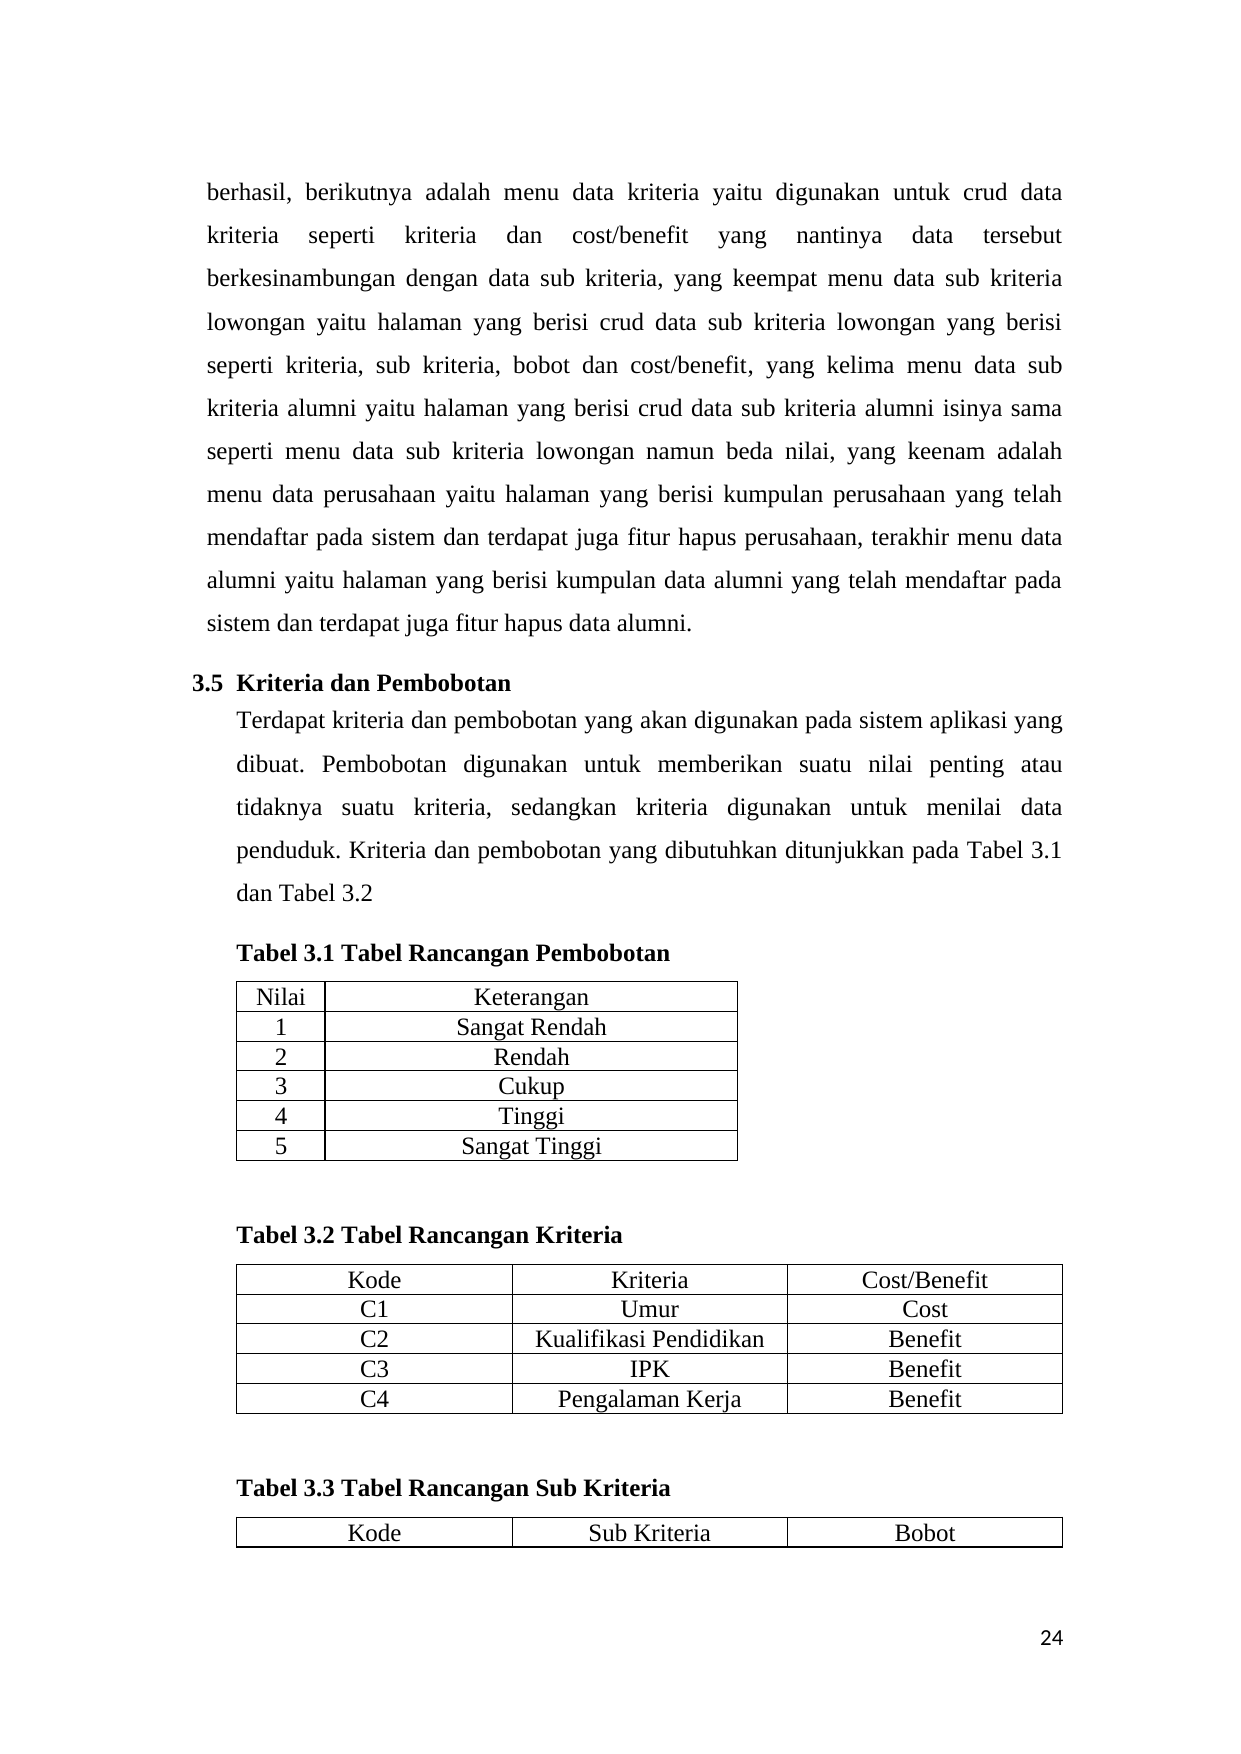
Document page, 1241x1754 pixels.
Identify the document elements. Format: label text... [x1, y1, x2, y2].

table_cell Benefit [788, 1384, 1062, 1413]
table_cell C2 [237, 1324, 512, 1353]
table_cell Rendah [326, 1042, 737, 1070]
table_cell Pengalaman Kerja [513, 1384, 787, 1413]
subtitle Tabel 3.2 Tabel Rancangan Kriteria [236, 1221, 1063, 1249]
text Terdapat kriteria dan pembobotan yang akan digunakan pada sistem aplikasi yang dibuat. Pembobotan digunakan untuk memberikan suatu nilai penting atau tidaknya suatu kriteria, sedangkan kriteria digunakan untuk menilai data penduduk. Kriteria dan pembobotan yang dibutuhkan ditunjukkan pada Tabel 3.1 dan Tabel 3.2 [236, 706, 1063, 907]
table_header Cost/Benefit [788, 1265, 1062, 1293]
table_cell Kualifikasi Pendidikan [513, 1324, 787, 1353]
table_header Bobot [788, 1518, 1062, 1546]
subtitle Kriteria dan Pembobotan [192, 668, 1063, 697]
table_cell Cukup [326, 1071, 737, 1100]
table_cell Sangat Rendah [326, 1012, 737, 1041]
table_header Keterangan [326, 982, 737, 1011]
table_header Kode [237, 1518, 512, 1546]
table_cell C1 [237, 1295, 512, 1323]
subtitle Tabel 3.1 Tabel Rancangan Pembobotan [236, 938, 1063, 967]
table_cell IPK [513, 1354, 787, 1383]
table_cell 3 [237, 1071, 324, 1100]
table_cell Umur [513, 1295, 787, 1323]
table_cell Benefit [788, 1324, 1062, 1353]
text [207, 177, 1063, 637]
subtitle Tabel 3.3 Tabel Rancangan Sub Kriteria [236, 1473, 1063, 1502]
table_cell 2 [237, 1042, 324, 1070]
table_cell 4 [237, 1101, 324, 1130]
table_cell 1 [237, 1012, 324, 1041]
table_cell Tinggi [326, 1101, 737, 1130]
table_cell Cost [788, 1295, 1062, 1323]
table_cell Benefit [788, 1354, 1062, 1383]
table_cell Sangat Tinggi [326, 1131, 737, 1160]
table_cell 5 [237, 1131, 324, 1160]
table_header Sub Kriteria [513, 1518, 787, 1546]
table_header Kode [237, 1265, 512, 1293]
table_header Nilai [237, 982, 324, 1011]
table_header Kriteria [513, 1265, 787, 1293]
table_cell C3 [237, 1354, 512, 1383]
table_cell C4 [237, 1384, 512, 1413]
